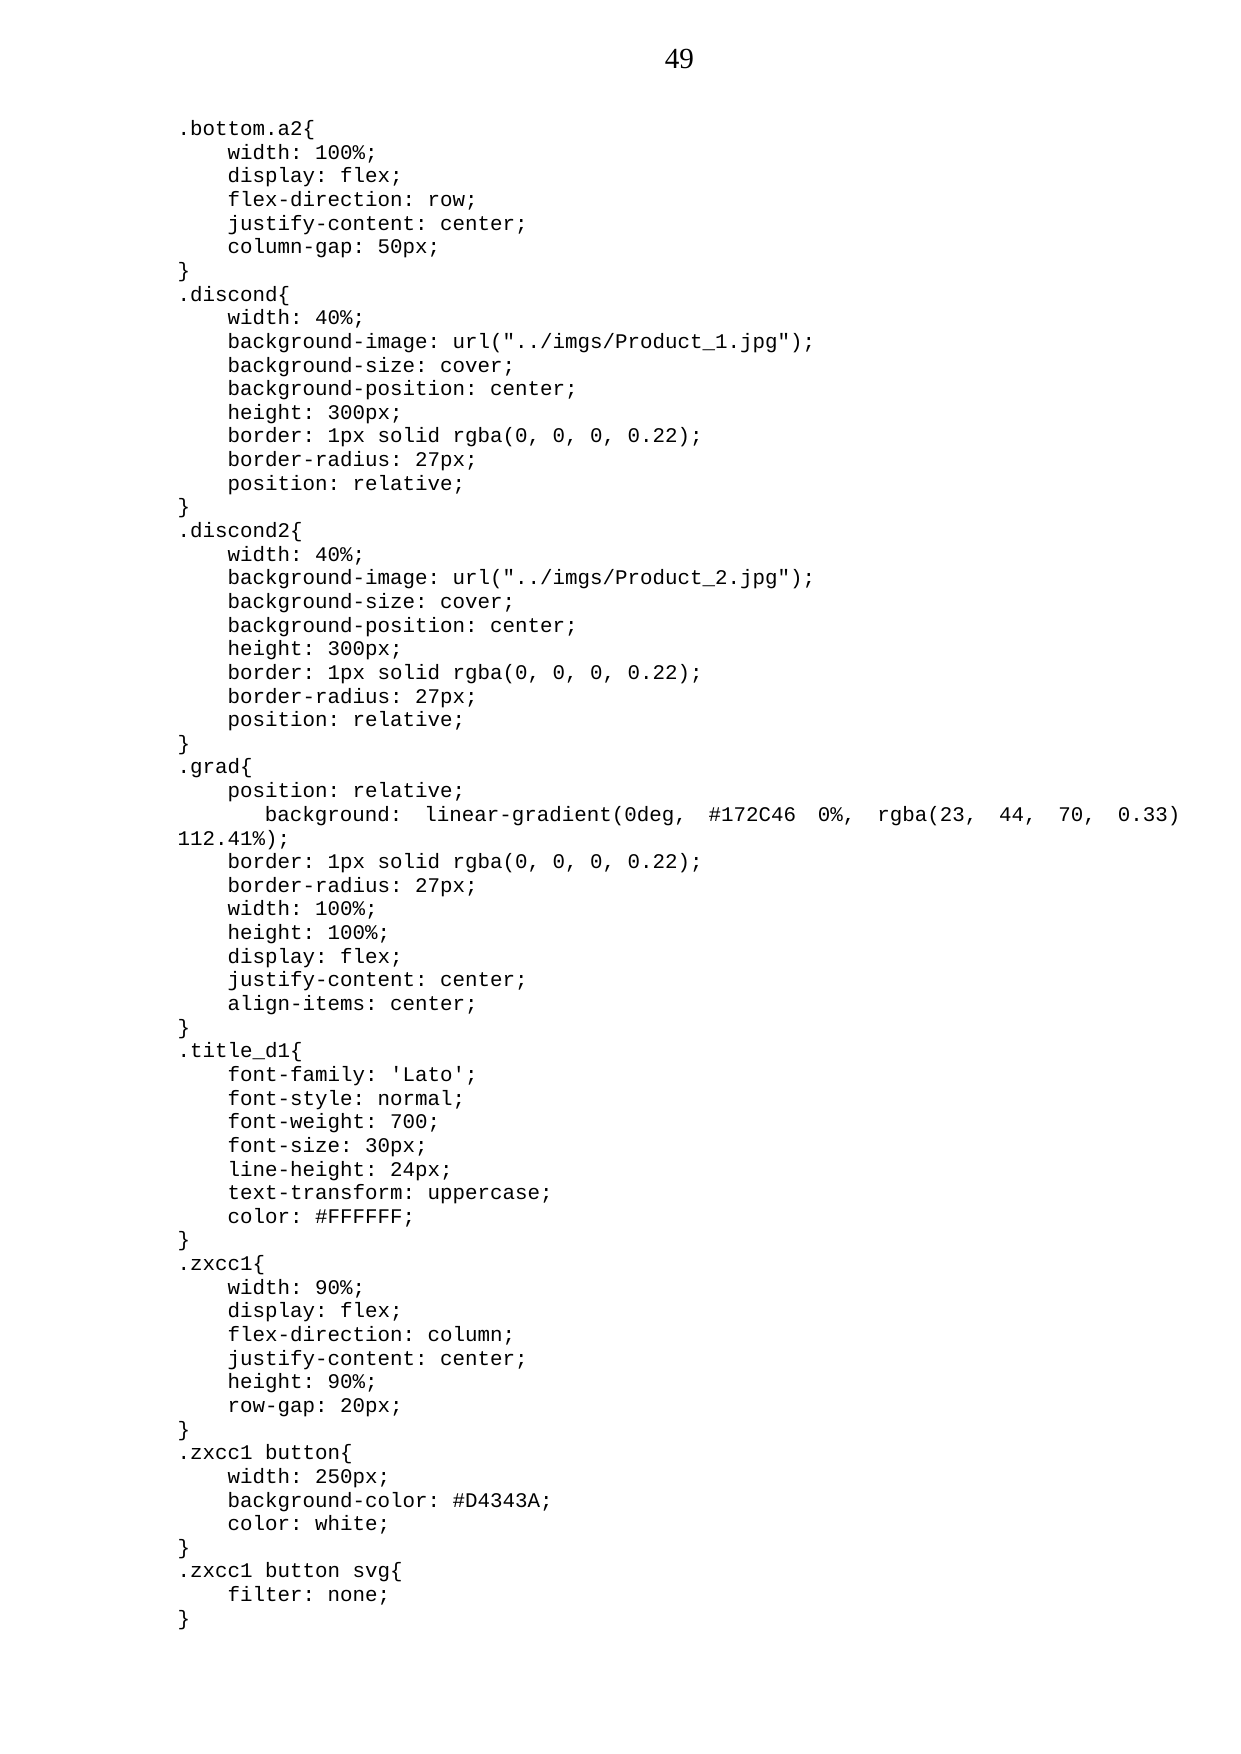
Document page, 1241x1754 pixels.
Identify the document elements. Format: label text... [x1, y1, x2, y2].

text border: 1px solid rgba(0, 0, 0, 0.22); [177, 851, 1181, 875]
text background: linear-gradient(0deg, #172C46 0%, rgba(23, 44, 70, 0.33) 112.41%); [177, 804, 1181, 851]
text justify-content: center; [177, 969, 1181, 993]
text background-image: url("../imgs/Product_1.jpg"); [177, 331, 1181, 354]
text font-weight: 700; [177, 1111, 1181, 1135]
text color: #FFFFFF; [177, 1206, 1181, 1229]
text width: 90%; [177, 1277, 1181, 1300]
text background-image: url("../imgs/Product_2.jpg"); [177, 567, 1181, 591]
text display: flex; [177, 165, 1181, 189]
text width: 40%; [177, 307, 1181, 331]
text } [177, 733, 1181, 757]
text border-radius: 27px; [177, 875, 1181, 898]
text color: white; [177, 1513, 1181, 1537]
text justify-content: center; [177, 213, 1181, 236]
text line-height: 24px; [177, 1158, 1181, 1182]
text width: 100%; [177, 142, 1181, 165]
text row-gap: 20px; [177, 1395, 1181, 1419]
text .discond2{ [177, 520, 1181, 544]
text } [177, 1537, 1181, 1561]
text .zxcc1{ [177, 1253, 1181, 1277]
text width: 100%; [177, 898, 1181, 922]
text width: 40%; [177, 544, 1181, 567]
text display: flex; [177, 946, 1181, 969]
text width: 250px; [177, 1466, 1181, 1489]
text background-position: center; [177, 615, 1181, 638]
text } [177, 1229, 1181, 1253]
text height: 100%; [177, 922, 1181, 946]
text border: 1px solid rgba(0, 0, 0, 0.22); [177, 426, 1181, 449]
text column-gap: 50px; [177, 236, 1181, 260]
text position: relative; [177, 709, 1181, 733]
text background-size: cover; [177, 591, 1181, 615]
text font-size: 30px; [177, 1135, 1181, 1158]
text border: 1px solid rgba(0, 0, 0, 0.22); [177, 662, 1181, 686]
text font-family: 'Lato'; [177, 1064, 1181, 1088]
text height: 300px; [177, 638, 1181, 662]
text text-transform: uppercase; [177, 1182, 1181, 1206]
text position: relative; [177, 473, 1181, 496]
text background-position: center; [177, 378, 1181, 402]
text justify-content: center; [177, 1348, 1181, 1371]
text .grad{ [177, 757, 1181, 780]
text height: 90%; [177, 1371, 1181, 1395]
text height: 300px; [177, 402, 1181, 426]
text .discond{ [177, 284, 1181, 307]
text background-size: cover; [177, 354, 1181, 378]
text .bottom.a2{ [177, 118, 1181, 142]
text font-style: normal; [177, 1088, 1181, 1111]
text } [177, 496, 1181, 520]
text } [177, 1419, 1181, 1442]
text border-radius: 27px; [177, 686, 1181, 709]
text .zxcc1 button{ [177, 1442, 1181, 1466]
text } [177, 1017, 1181, 1040]
text } [177, 1608, 1181, 1631]
text position: relative; [177, 780, 1181, 804]
text background-color: #D4343A; [177, 1489, 1181, 1513]
text border-radius: 27px; [177, 449, 1181, 473]
text display: flex; [177, 1300, 1181, 1324]
text flex-direction: row; [177, 189, 1181, 213]
text .zxcc1 button svg{ [177, 1561, 1181, 1584]
text } [177, 260, 1181, 284]
text flex-direction: column; [177, 1324, 1181, 1348]
text .title_d1{ [177, 1040, 1181, 1064]
text align-items: center; [177, 993, 1181, 1017]
text filter: none; [177, 1584, 1181, 1608]
